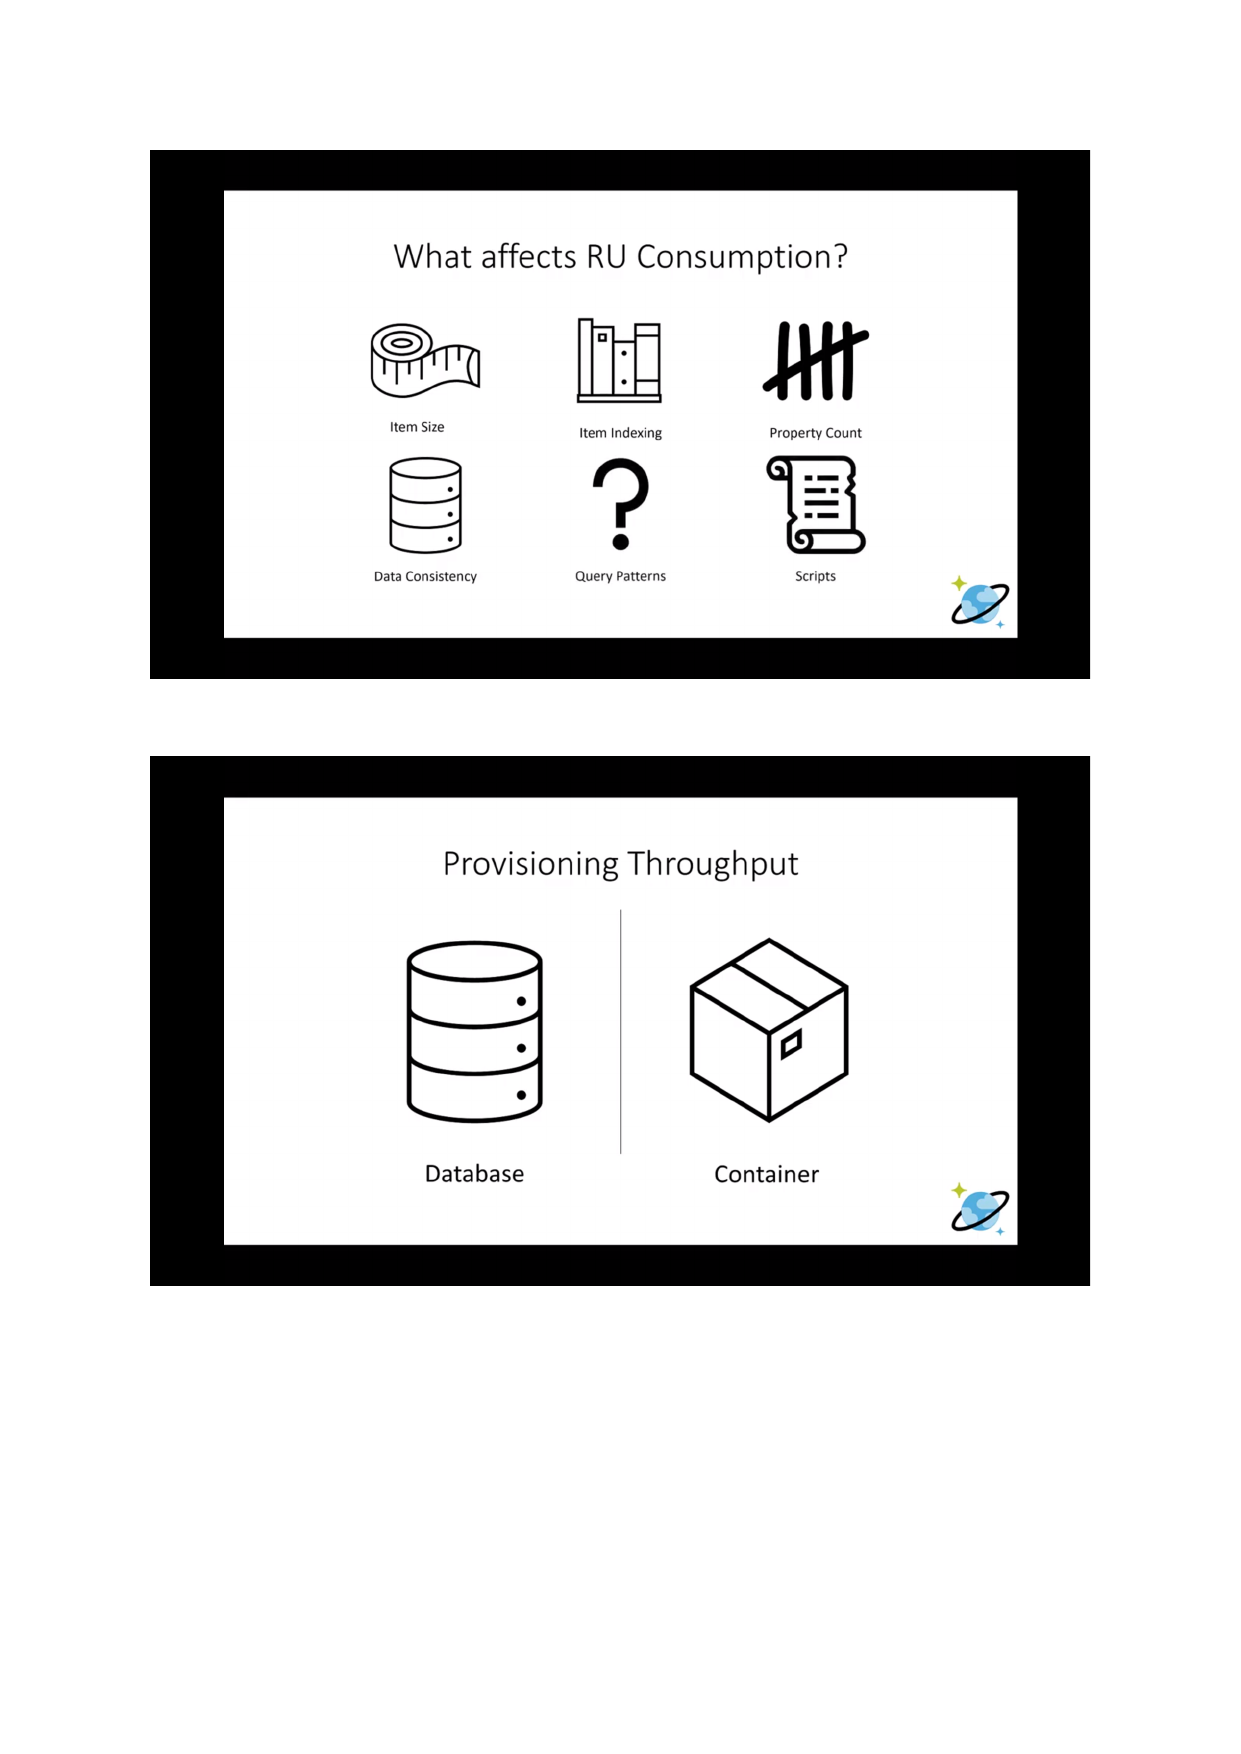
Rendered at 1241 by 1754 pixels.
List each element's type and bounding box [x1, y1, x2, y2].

picture [150, 756, 1091, 1286]
picture [150, 150, 1091, 679]
